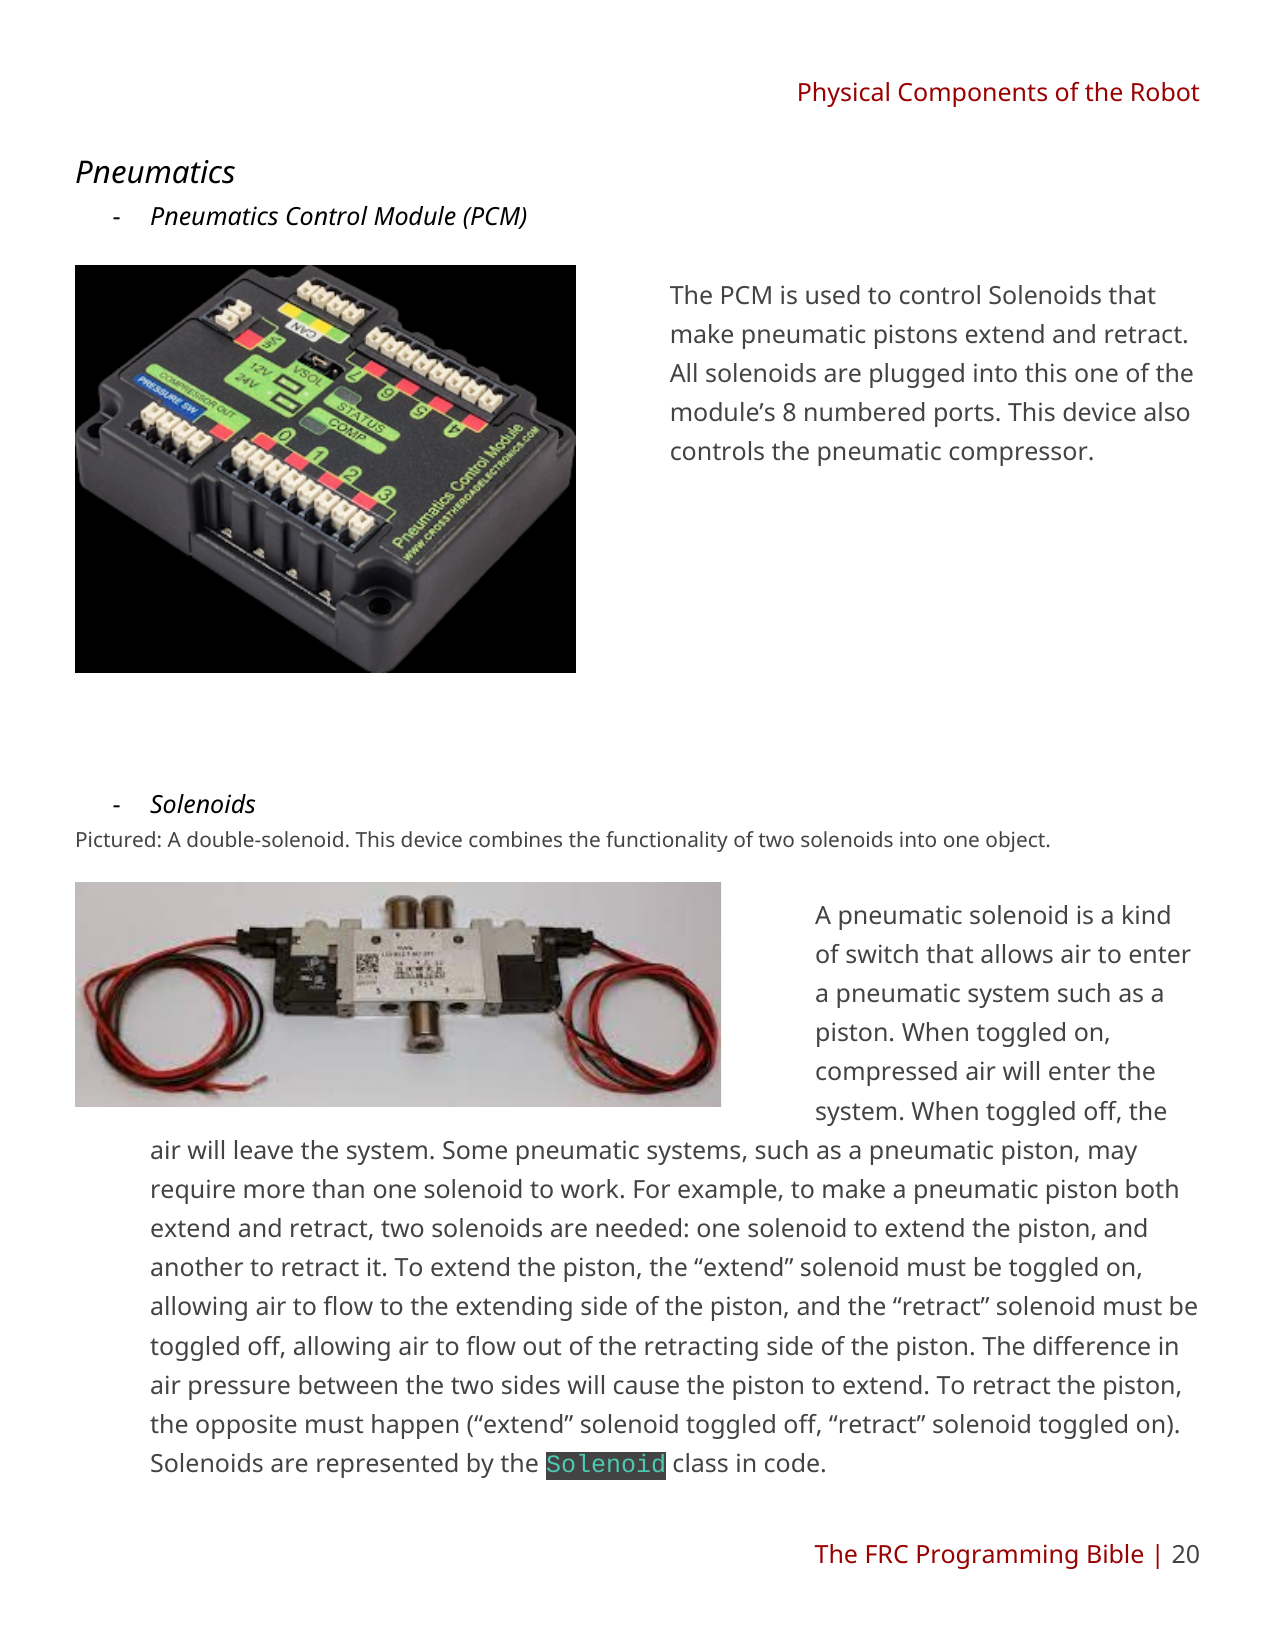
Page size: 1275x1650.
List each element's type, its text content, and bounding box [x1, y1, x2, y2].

text A pneumatic solenoid is a kind of switch that allows air to enter a pneumatic system such as a piston. When toggled on, compressed air will enter the system. When toggled off, the air will leave the system. Some pneumatic systems, such as a pneumatic piston, may require more than one solenoid to work. For example, to make a pneumatic piston both extend and retract, two solenoids are needed: one solenoid to extend the piston, and another to retract it. To extend the piston, the “extend” solenoid must be toggled on, allowing air to flow to the extending side of the piston, and the “retract” solenoid must be toggled off, allowing air to flow out of the retracting side of the piston. The difference in air pressure between the two sides will cause the piston to extend. To retract the piston, the opposite must happen (“extend” solenoid toggled off, “retract” solenoid toggled on). Solenoids are represented by the Solenoid class in code. [150, 897, 1200, 1480]
subtitle Pneumatics [75, 150, 1200, 193]
subtitle Pneumatics Control Module (PCM) [112, 199, 1200, 233]
text Pictured: A double-solenoid. This device combines the functionality of two solenoids into one object. [75, 826, 1200, 854]
text The PCM is used to control Solenoids that make pneumatic pistons extend and retract. All solenoids are plugged into this one of the module’s 8 numbered ports. This device also controls the pneumatic compressor. [576, 277, 1200, 468]
picture [75, 882, 722, 1107]
subtitle Solenoids [112, 786, 1200, 821]
picture [75, 265, 576, 673]
